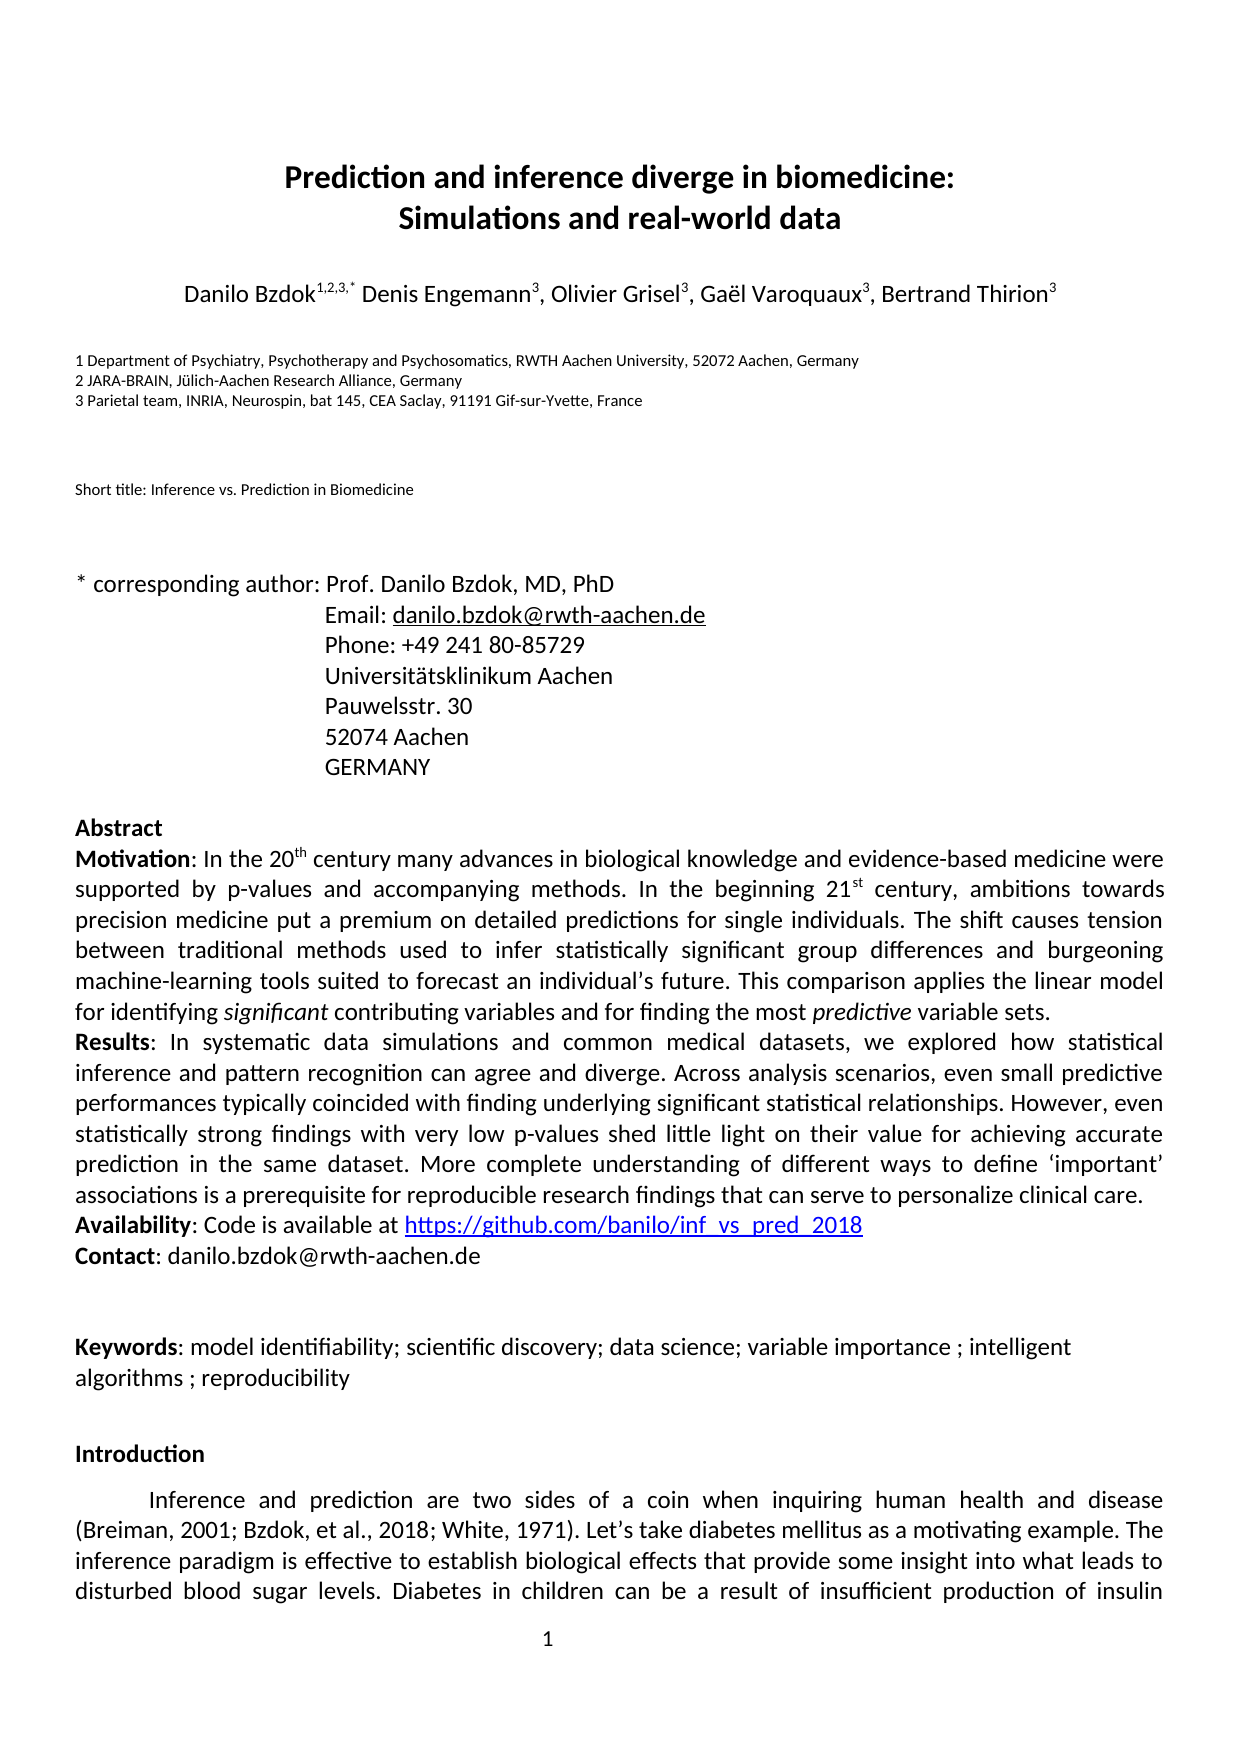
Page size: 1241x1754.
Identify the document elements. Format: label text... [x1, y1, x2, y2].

text 1 Department of Psychiatry, Psychotherapy and Psychosomatics, RWTH Aachen University, 52072 Aachen, Germany 2 JARA-BRAIN, Jülich-Aachen Research Alliance, Germany 3 Parietal team, INRIA, Neurospin, bat 145, CEA Saclay, 91191 Gif-sur-Yvette, France [75, 350, 1165, 411]
text Abstract [75, 812, 1165, 843]
text Phone: +49 241 80-85729 [296, 629, 1165, 660]
text 52074 Aachen [296, 721, 1165, 751]
text Motivation: In the 20th century many advances in biological knowledge and evidence-based medicine were supported by p-values and accompanying methods. In the beginning 21st century, ambitions towards precision medicine put a premium on detailed predictions for single individuals. The shift causes tension between traditional methods used to infer statistically significant group differences and burgeoning machine-learning tools suited to forecast an individual’s future. This comparison applies the linear model for identifying significant contributing variables and for finding the most predictive variable sets. [75, 843, 1165, 1026]
text Pauwelsstr. 30 [296, 690, 1165, 721]
text Keywords: model identifiability; scientific discovery; data science; variable importance ; intelligent algorithms ; reproducibility [75, 1331, 1165, 1392]
text Universitätsklinikum Aachen [296, 660, 1165, 690]
text Prediction and inference diverge in biomedicine: [75, 156, 1165, 197]
text Results: In systematic data simulations and common medical datasets, we explored how statistical inference and pattern recognition can agree and diverge. Across analysis scenarios, even small predictive performances typically coincided with finding underlying significant statistical relationships. However, even statistically strong findings with very low p-values shed little light on their value for achieving accurate prediction in the same dataset. More complete understanding of different ways to define ‘important’ associations is a prerequisite for reproducible research findings that can serve to personalize clinical care. [75, 1026, 1165, 1209]
text GERMANY [296, 751, 1165, 782]
text Contact: danilo.bzdok@rwth-aachen.de [75, 1240, 1165, 1270]
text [75, 1484, 1165, 1606]
text Short title: Inference vs. Prediction in Biomedicine [75, 479, 1165, 500]
text * corresponding author: Prof. Danilo Bzdok, MD, PhD [75, 568, 1165, 599]
text Simulations and real-world data [75, 197, 1165, 238]
text Email: danilo.bzdok@rwth-aachen.de [296, 599, 1165, 629]
text Danilo Bzdok1,2,3,* Denis Engemann3, Olivier Grisel3, Gaël Varoquaux3, Bertrand Thirion3 [75, 279, 1165, 309]
subtitle Introduction [75, 1438, 1165, 1469]
text Availability: Code is available at https://github.com/banilo/inf_vs_pred_2018 [75, 1209, 1165, 1240]
